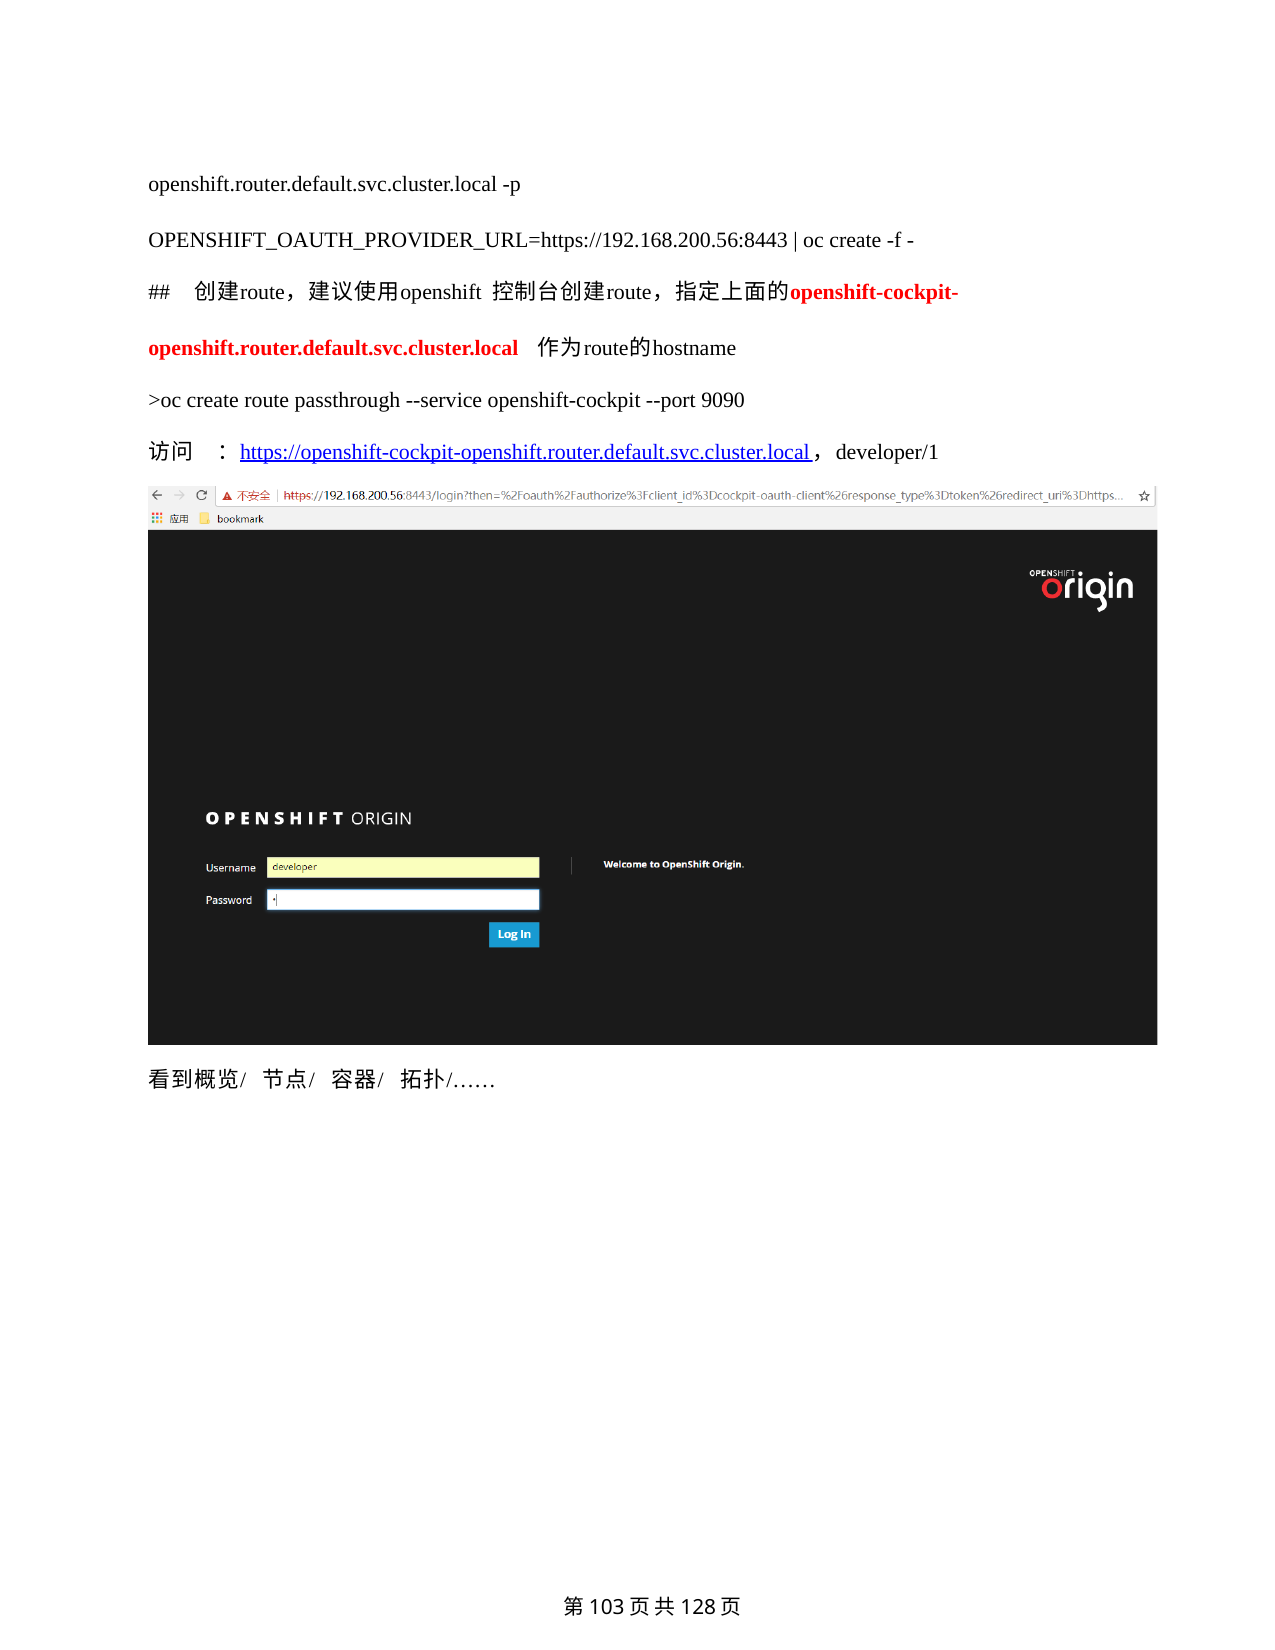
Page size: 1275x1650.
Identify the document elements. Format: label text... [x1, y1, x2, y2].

picture [148, 486, 1158, 1045]
text >oc create route passthrough --service openshift-cockpit --port 9090 [148, 381, 1156, 418]
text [148, 165, 1156, 258]
text 访问 ：https://openshift-cockpit-openshift.router.default.svc.cluster.local，developer/1 [148, 431, 1156, 468]
text 看到概览/节点/容器/拓扑/…… [148, 1059, 1156, 1097]
text ## 创建route，建议使用openshift控制台创建route，指定上面的openshift-cockpit-openshift.router.default.svc.cluster.local作为route的hostname [148, 271, 1156, 365]
